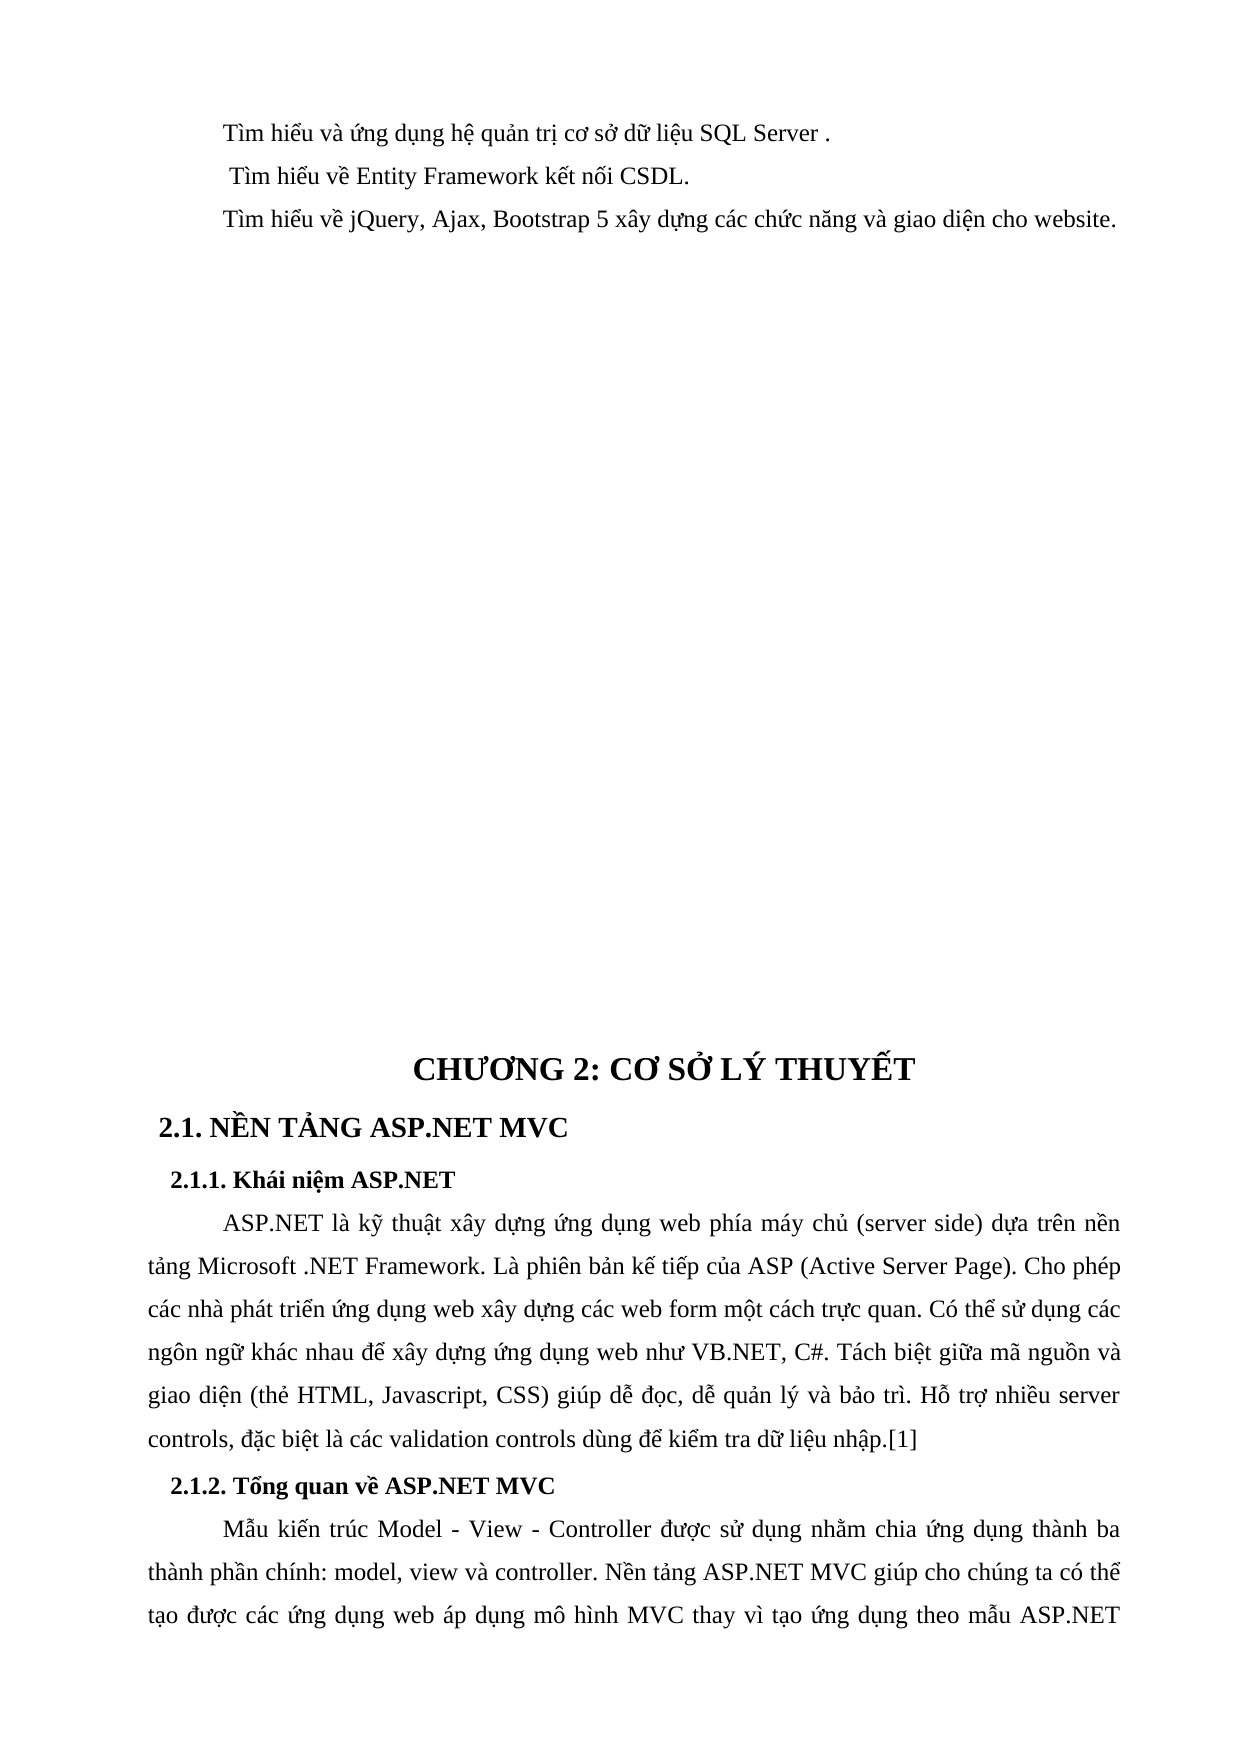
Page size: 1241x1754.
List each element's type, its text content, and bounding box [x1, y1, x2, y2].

text Tìm hiểu về Entity Framework kết nối CSDL. [148, 161, 1122, 190]
subtitle 2.1.1. Khái niệm ASP.NET [112, 1165, 1122, 1194]
subtitle 2.1. NỀN TẢNG ASP.NET MVC [100, 1110, 1122, 1144]
text Tìm hiểu về jQuery, Ajax, Bootstrap 5 xây dựng các chức năng và giao diện cho website. [148, 204, 1122, 233]
text ASP.NET là kỹ thuật xây dựng ứng dụng web phía máy chủ (server side) dựa trên nền tảng Microsoft .NET Framework. Là phiên bản kế tiếp của ASP (Active Server Page). Cho phép các nhà phát triển ứng dụng web xây dựng các web form một cách trực quan. Có thể sử dụng các ngôn ngữ khác nhau để xây dựng ứng dụng web như VB.NET, C#. Tách biệt giữa mã nguồn và giao diện (thẻ HTML, Javascript, CSS) giúp dễ đọc, dễ quản lý và bảo trì. Hỗ trợ nhiều server controls, đặc biệt là các validation controls dùng để kiểm tra dữ liệu nhập.[1] [148, 1208, 1122, 1452]
subtitle CHƯƠNG 2: CƠ SỞ LÝ THUYẾT [148, 1049, 1122, 1087]
subtitle 2.1.2. Tổng quan về ASP.NET MVC [112, 1471, 1122, 1500]
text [148, 1514, 1122, 1629]
text Tìm hiểu và ứng dụng hệ quản trị cơ sở dữ liệu SQL Server . [148, 118, 1122, 147]
